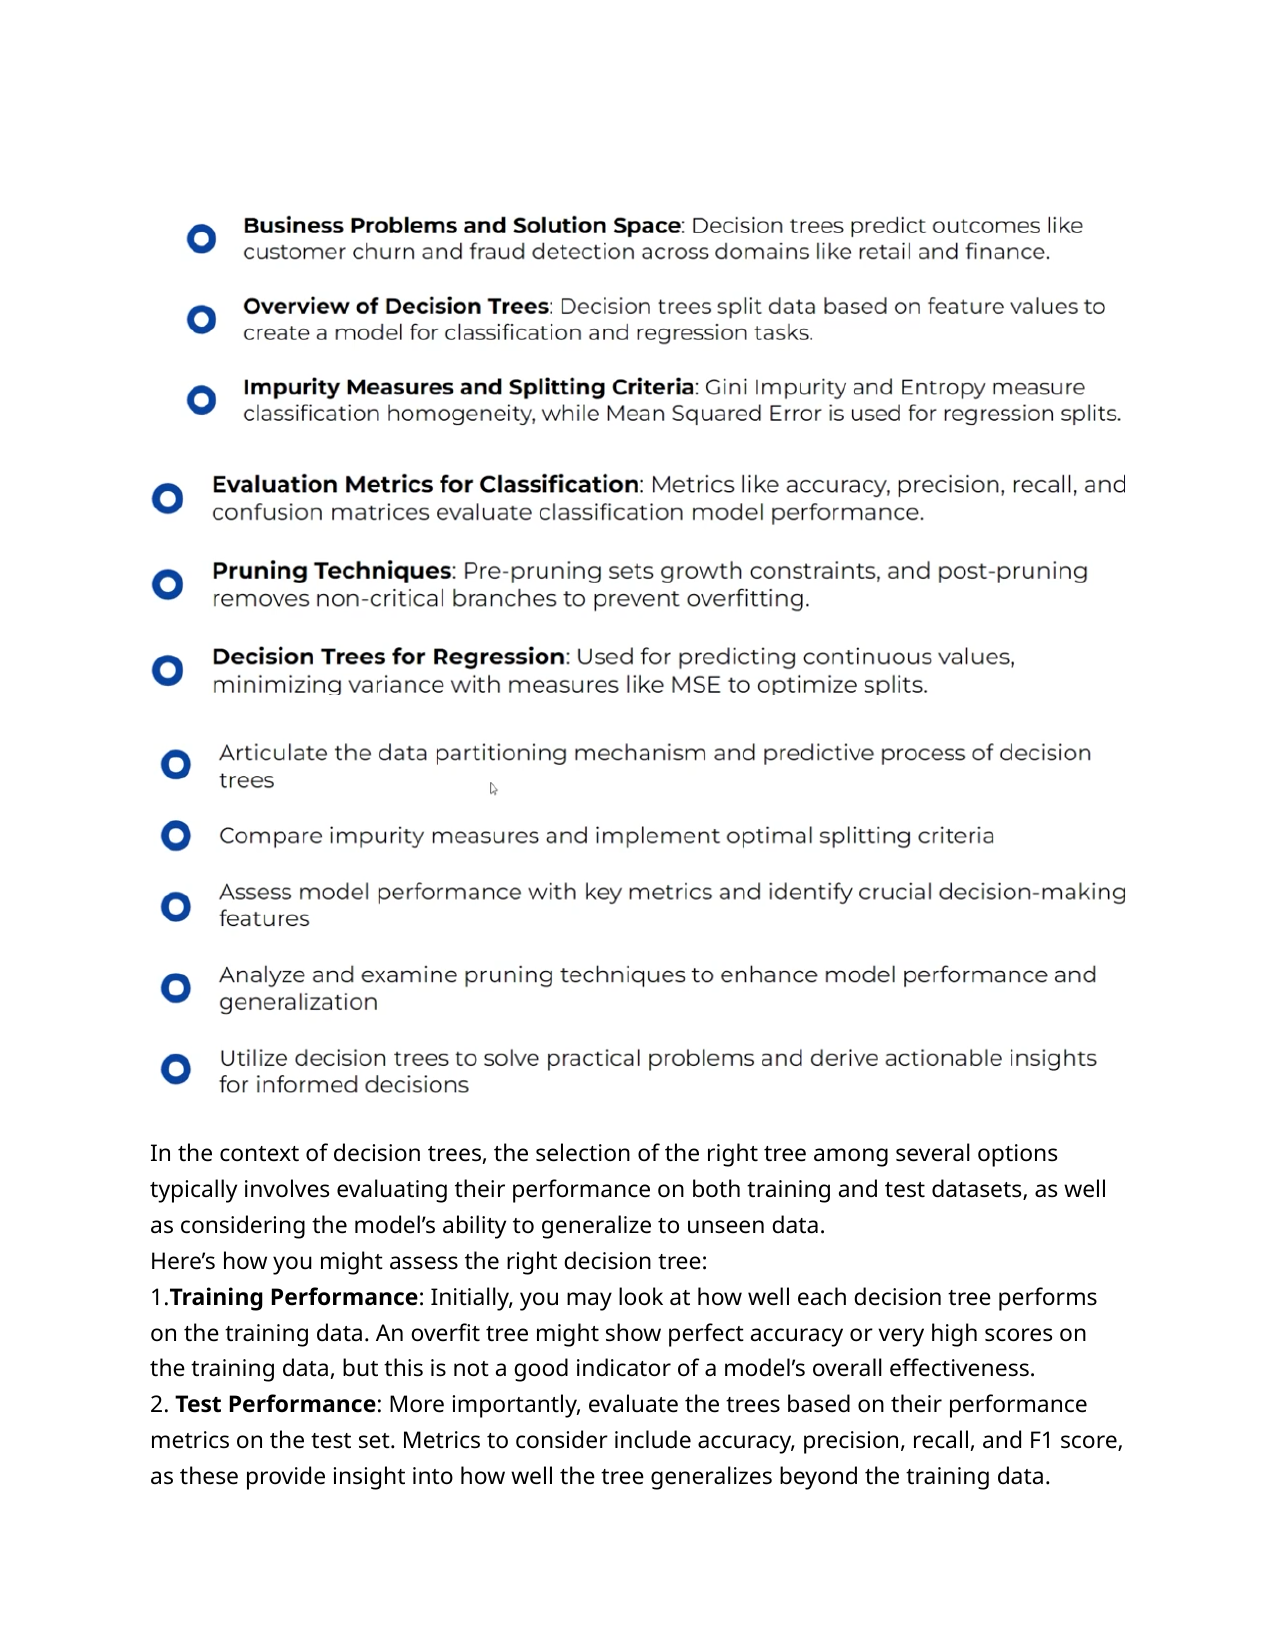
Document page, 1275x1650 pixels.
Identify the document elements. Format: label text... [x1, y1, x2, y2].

text In the context of decision trees, the selection of the right tree among several options typically involves evaluating their performance on both training and test datasets, as well as considering the model’s ability to generalize to unseen data. [150, 1137, 1125, 1240]
text 2. Test Performance: More importantly, evaluate the trees based on their performance metrics on the test set. Metrics to consider include accuracy, precision, recall, and F1 score, as these provide insight into how well the tree generalizes beyond the training data. [150, 1388, 1125, 1491]
text 1.Training Performance: Initially, you may look at how well each decision tree performs on the training data. An overfit tree might show perfect accuracy or very high scores on the training data, but this is not a good indicator of a model’s overall effectiveness. [150, 1281, 1125, 1384]
picture [150, 189, 1125, 426]
picture [150, 738, 1125, 1093]
text Here’s how you might assess the right decision tree: [150, 1244, 1125, 1276]
picture [150, 470, 1125, 695]
